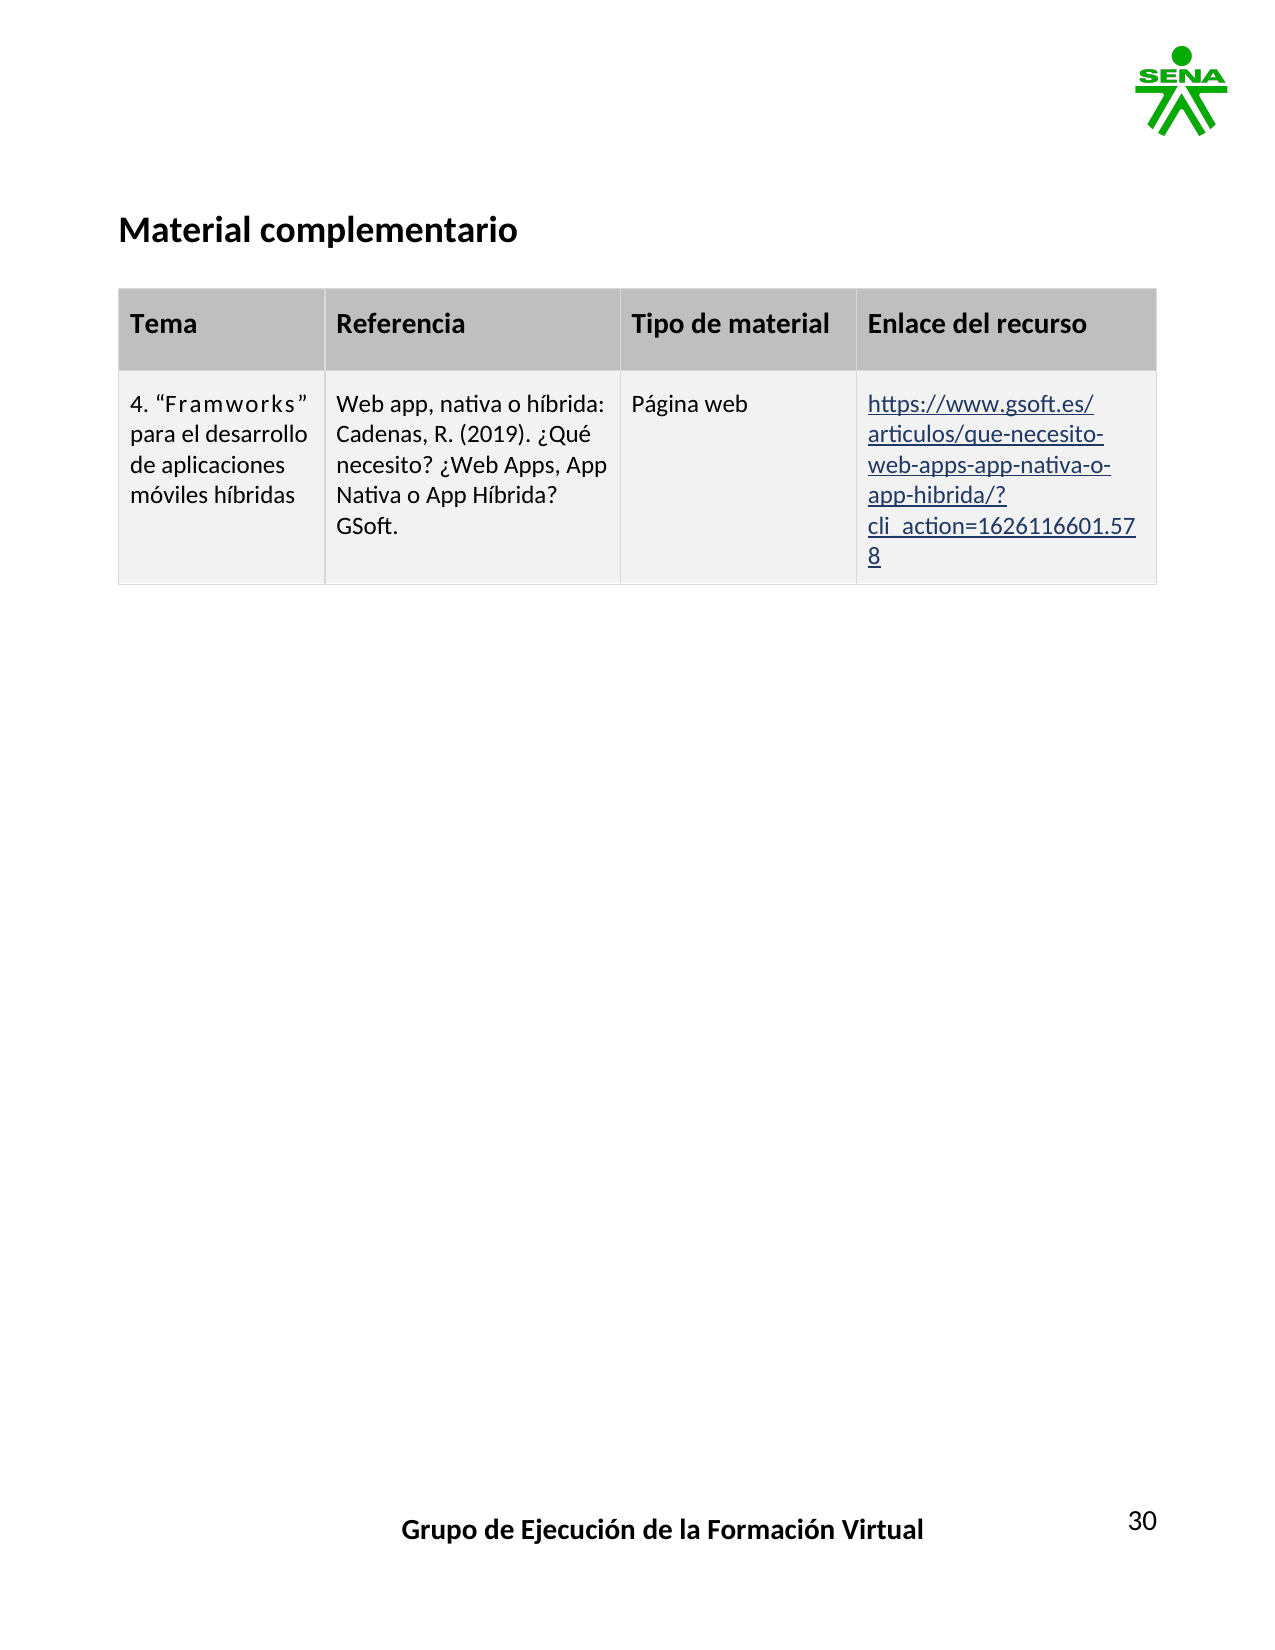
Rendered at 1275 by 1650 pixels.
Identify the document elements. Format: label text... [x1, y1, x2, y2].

picture [1135, 46, 1228, 136]
table_header Referencia [326, 289, 620, 370]
table_cell https://www.gsoft.es/articulos/que-necesito-web-apps-app-nativa-o-app-hibrida/?cli_action=1626116601.578 [857, 371, 1156, 583]
table_cell Página web [621, 371, 856, 583]
table_cell 4. “Framworks” para el desarrollo de aplicaciones móviles híbridas [119, 371, 324, 583]
table_cell Web app, nativa o híbrida: Cadenas, R. (2019). ¿Qué necesito? ¿Web Apps, App Nativa o App Híbrida? GSoft. [326, 371, 620, 583]
text Material complementario [118, 206, 1157, 252]
table_header Tipo de material [621, 289, 856, 370]
table_header Tema [119, 289, 324, 370]
table_header Enlace del recurso [857, 289, 1156, 370]
